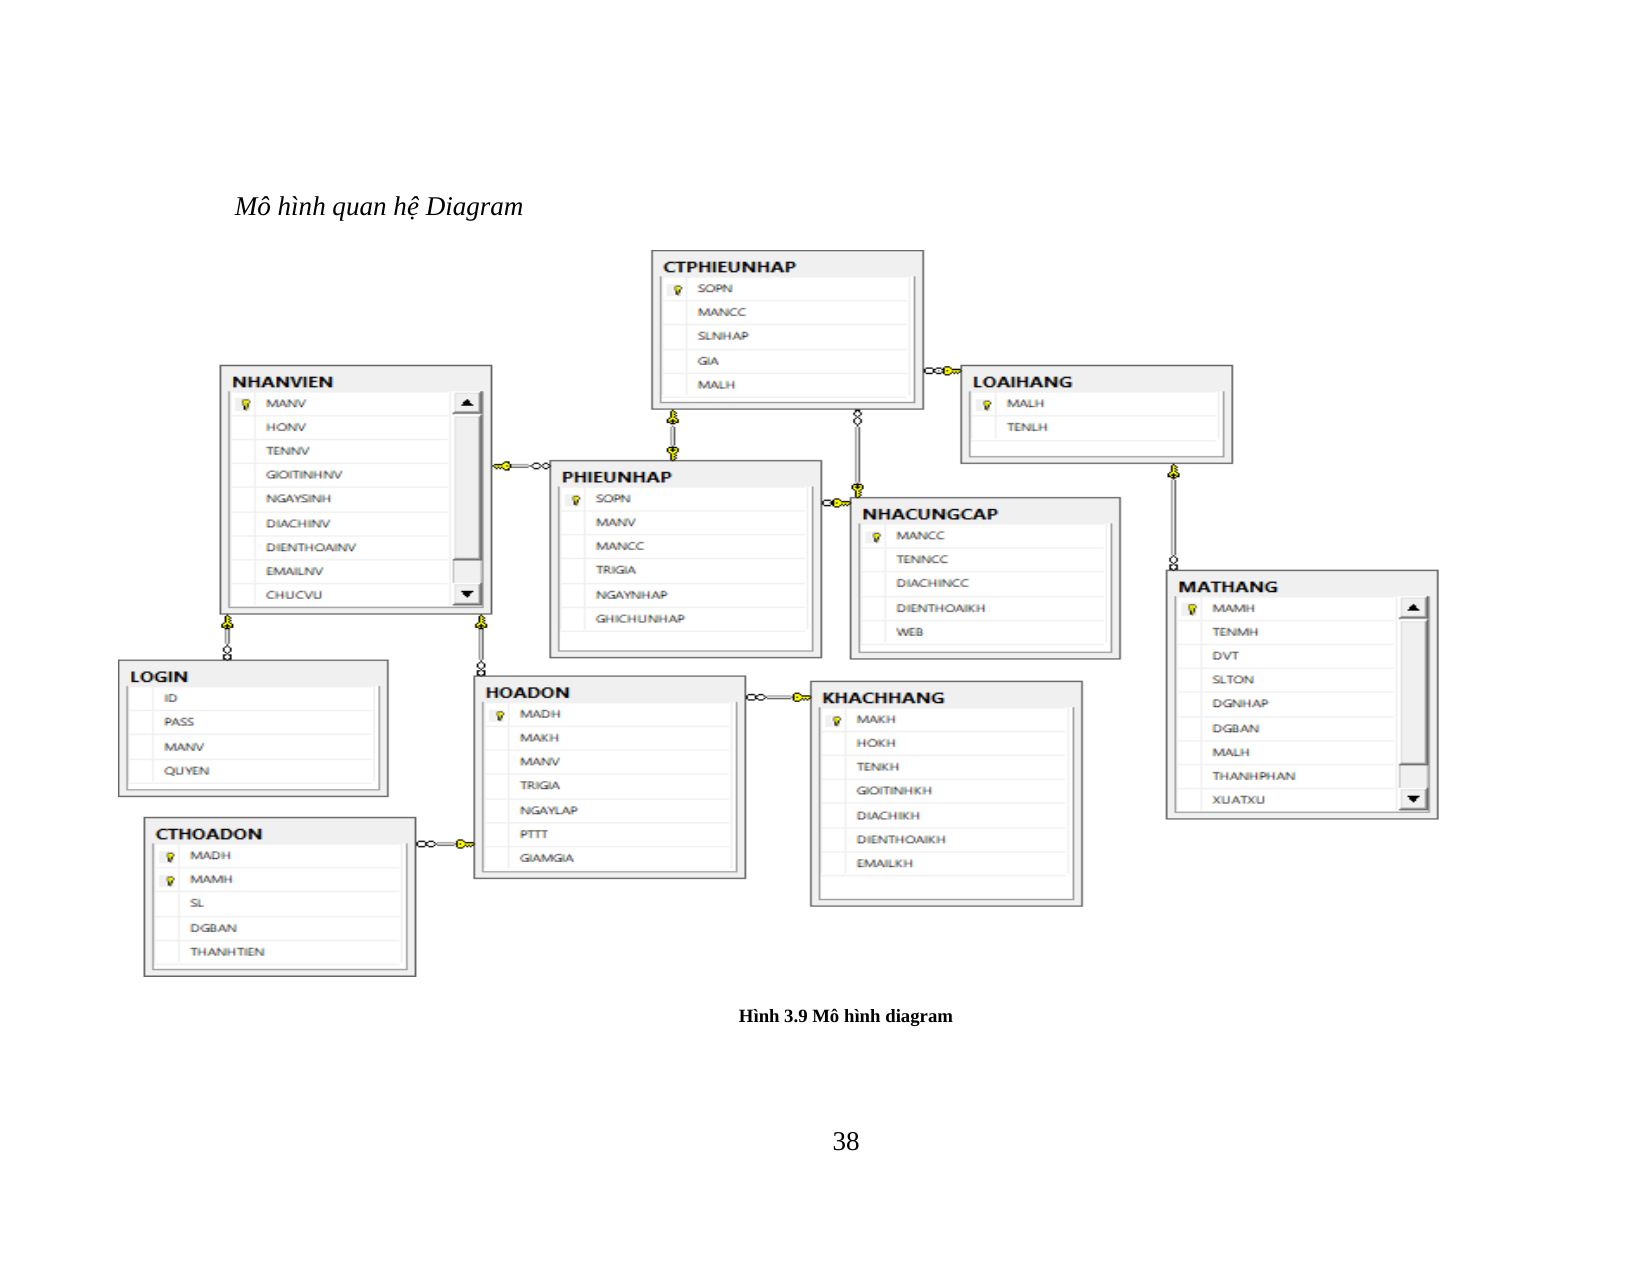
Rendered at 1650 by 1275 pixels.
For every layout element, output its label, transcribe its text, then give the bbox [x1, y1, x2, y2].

text Mô hình quan hệ Diagram [193, 190, 1532, 221]
picture [118, 250, 1439, 977]
text Hình 3.9 Mô hình diagram [118, 1005, 1532, 1026]
